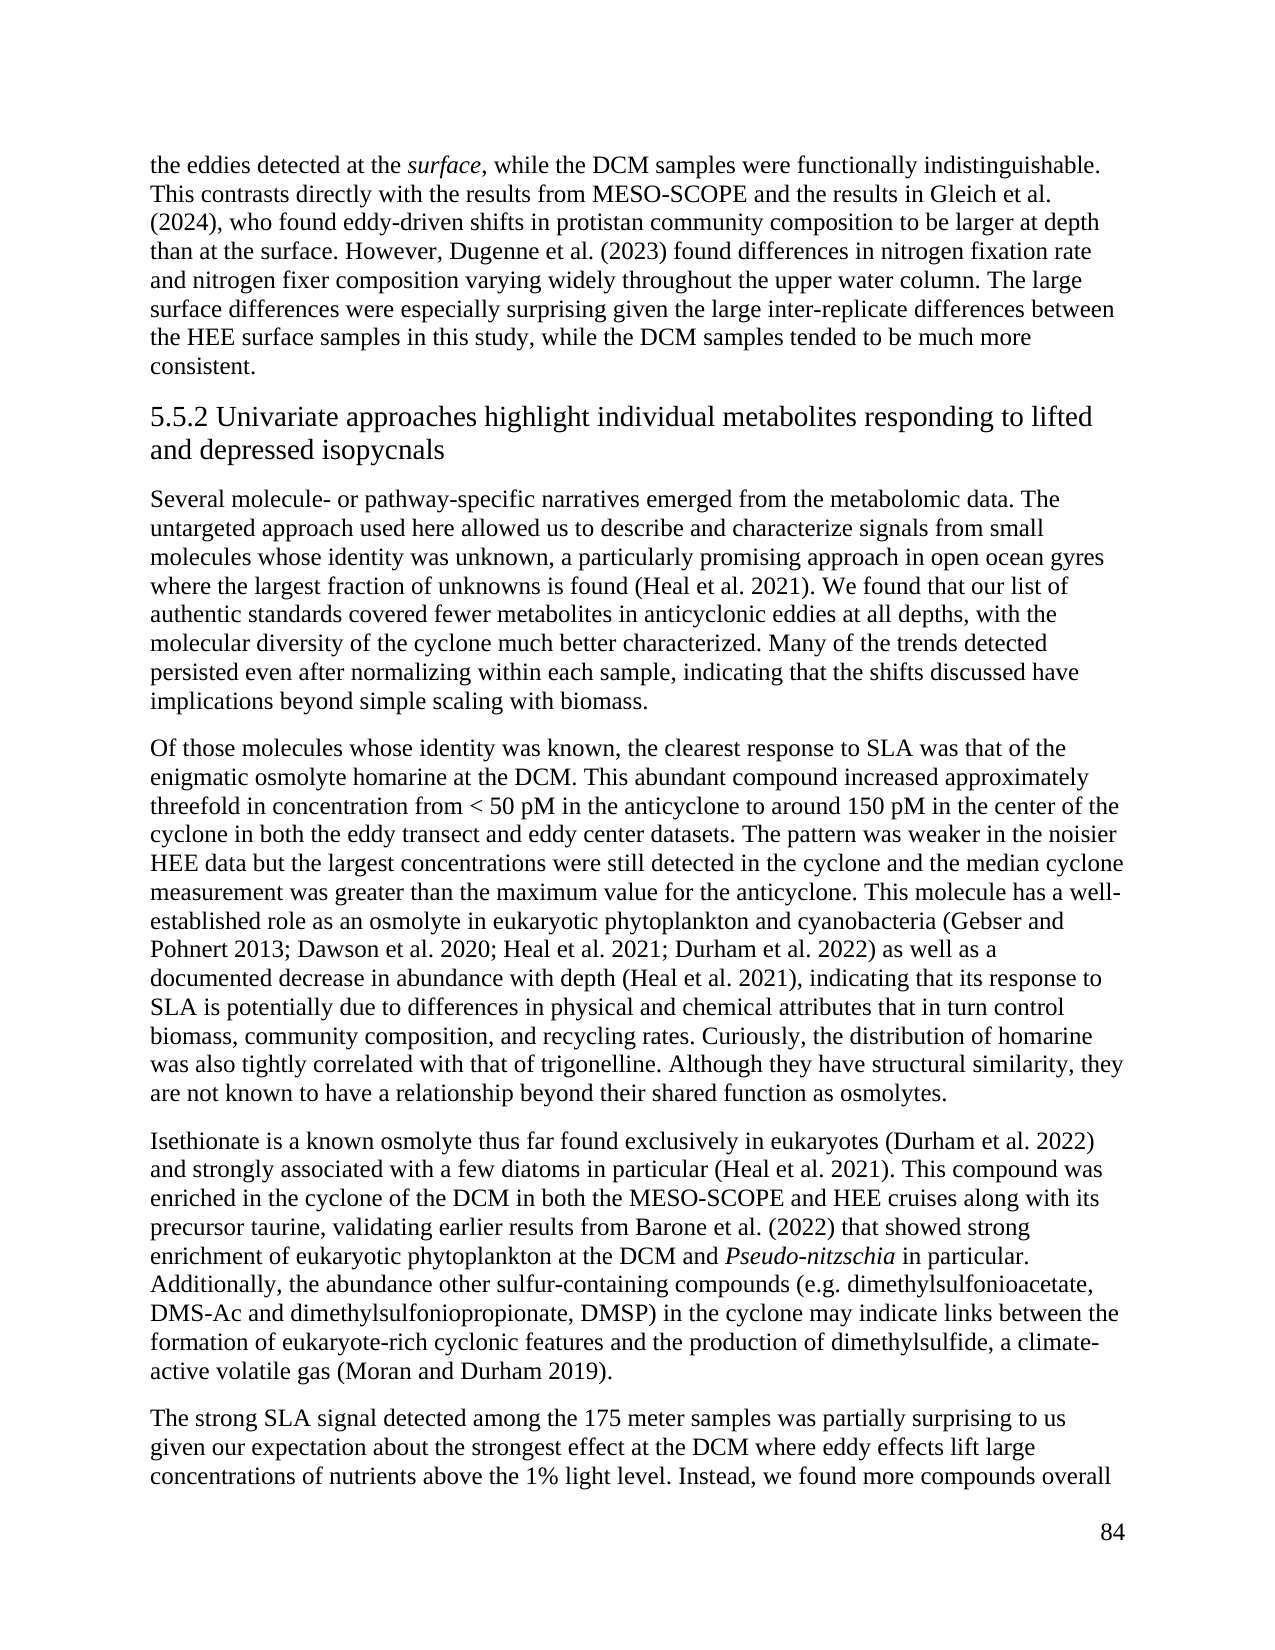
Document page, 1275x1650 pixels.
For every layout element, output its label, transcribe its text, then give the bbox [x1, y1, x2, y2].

text Isethionate is a known osmolyte thus far found exclusively in eukaryotes (Durham et al. 2022) and strongly associated with a few diatoms in particular (Heal et al. 2021). This compound was enriched in the cyclone of the DCM in both the MESO-SCOPE and HEE cruises along with its precursor taurine, validating earlier results from Barone et al. (2022) that showed strong enrichment of eukaryotic phytoplankton at the DCM and Pseudo-nitzschia in particular. Additionally, the abundance other sulfur-containing compounds (e.g. dimethylsulfonioacetate, DMS-Ac and dimethylsulfoniopropionate, DMSP) in the cyclone may indicate links between the formation of eukaryote-rich cyclonic features and the production of dimethylsulfide, a climate-active volatile gas (Moran and Durham 2019). [150, 1126, 1125, 1384]
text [150, 150, 1125, 380]
text Several molecule- or pathway-specific narratives emerged from the metabolomic data. The untargeted approach used here allowed us to describe and characterize signals from small molecules whose identity was unknown, a particularly promising approach in open ocean gyres where the largest fraction of unknowns is found (Heal et al. 2021). We found that our list of authentic standards covered fewer metabolites in anticyclonic eddies at all depths, with the molecular diversity of the cyclone much better characterized. Many of the trends detected persisted even after normalizing within each sample, indicating that the shifts discussed have implications beyond simple scaling with biomass. [150, 484, 1125, 714]
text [150, 1403, 1125, 1489]
text Of those molecules whose identity was known, the clearest response to SLA was that of the enigmatic osmolyte homarine at the DCM. This abundant compound increased approximately threefold in concentration from < 50 pM in the anticyclone to around 150 pM in the center of the cyclone in both the eddy transect and eddy center datasets. The pattern was weaker in the noisier HEE data but the largest concentrations were still detected in the cyclone and the median cyclone measurement was greater than the maximum value for the anticyclone. This molecule has a well-established role as an osmolyte in eukaryotic phytoplankton and cyanobacteria (Gebser and Pohnert 2013; Dawson et al. 2020; Heal et al. 2021; Durham et al. 2022) as well as a documented decrease in abundance with depth (Heal et al. 2021), indicating that its response to SLA is potentially due to differences in physical and chemical attributes that in turn control biomass, community composition, and recycling rates. Curiously, the distribution of homarine was also tightly correlated with that of trigonelline. Although they have structural similarity, they are not known to have a relationship beyond their shared function as osmolytes. [150, 733, 1125, 1107]
subtitle 5.5.2 Univariate approaches highlight individual metabolites responding to lifted and depressed isopycnals [150, 399, 1125, 466]
